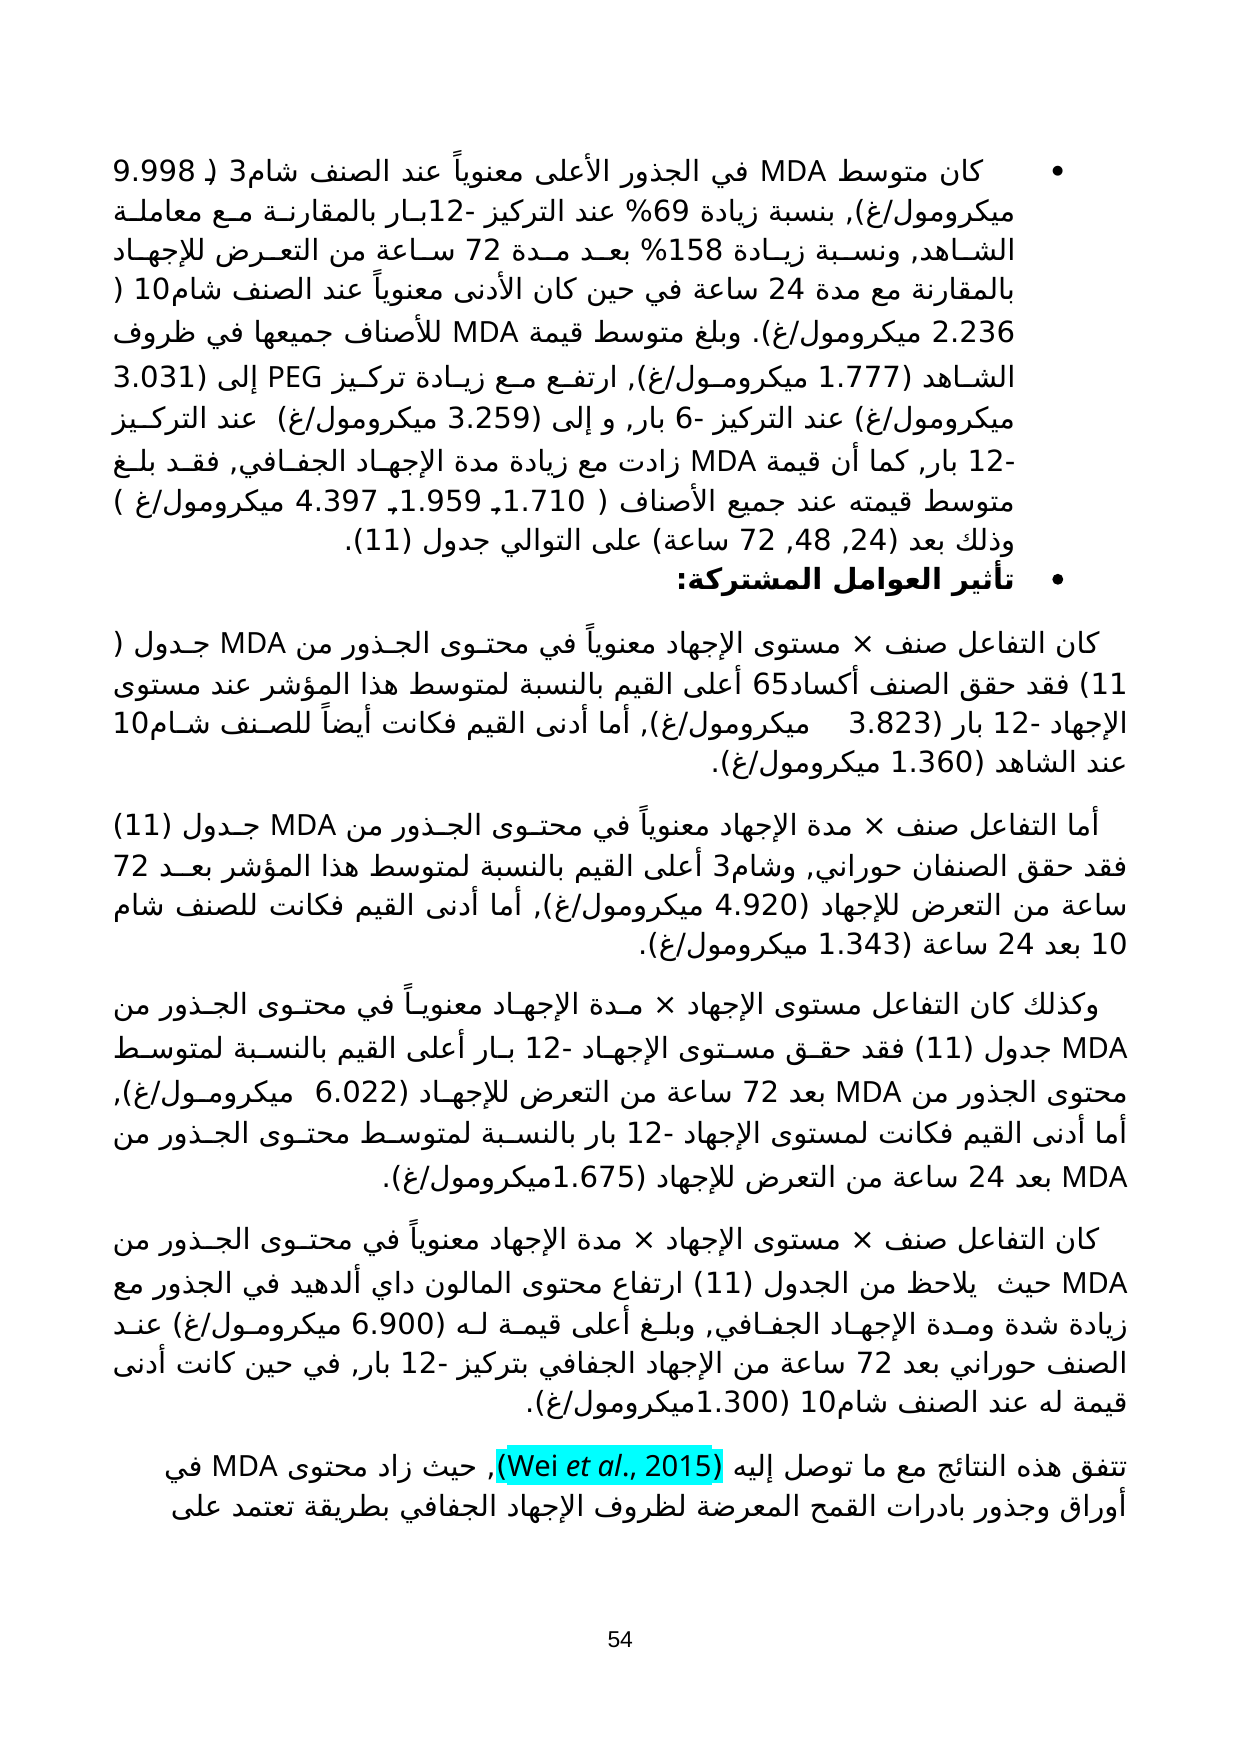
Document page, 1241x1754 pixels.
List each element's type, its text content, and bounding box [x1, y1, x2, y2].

text وكذلك كان التفاعل مستوى الإجهاد × مدة الإجهاد معنوياً في محتوى الجذور من MDA جدول (11) فقد حقق مستوى الإجهاد -12 بار أعلى القيم بالنسبة لمتوسط محتوى الجذور من MDA بعد 72 ساعة من التعرض للإجهاد (6.022 ميكرومول/غ), أما أدنى القيم فكانت لمستوى الإجهاد -12 بار بالنسبة لمتوسط محتوى الجذور من MDA بعد 24 ساعة من التعرض للإجهاد (1.675ميكرومول/غ). [112, 987, 1128, 1196]
list تأثير العوامل المشتركة: [112, 562, 1053, 596]
text كان التفاعل صنف × مستوى الإجهاد معنوياً في محتوى الجذور من MDA جدول (11) فقد حقق الصنف أكساد65 أعلى القيم بالنسبة لمتوسط هذا المؤشر عند مستوى الإجهاد -12 بار (3.823 ميكرومول/غ), أما أدنى القيم فكانت أيضاً للصنف شام10 عند الشاهد (1.360 ميكرومول/غ). [112, 622, 1128, 779]
text كان التفاعل صنف × مستوى الإجهاد × مدة الإجهاد معنوياً في محتوى الجذور من MDA حيث يلاحظ من الجدول (11) ارتفاع محتوى المالون داي ألدهيد في الجذور مع زيادة شدة ومدة الإجهاد الجفافي, وبلغ أعلى قيمة له (6.900 ميكرومول/غ) عند الصنف حوراني بعد 72 ساعة من الإجهاد الجفافي بتركيز -12 بار, في حين كانت أدنى قيمة له عند الصنف شام10 (1.300ميكرومول/غ). [112, 1223, 1128, 1419]
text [112, 1445, 1128, 1524]
list كان متوسط MDA في الجذور الأعلى معنوياً عند الصنف شام3 ( 9.998 ميكرومول/غ), بنسبة زيادة 69% عند التركيز -12بار بالمقارنة مع معاملة الشاهد, ونسبة زيادة 158% بعد مدة 72 ساعة من التعرض للإجهاد بالمقارنة مع مدة 24 ساعة في حين كان الأدنى معنوياً عند الصنف شام10 (2.236 ميكرومول/غ). وبلغ متوسط قيمة MDA للأصناف جميعها في ظروف الشاهد (1.777 ميكرومول/غ), ارتفع مع زيادة تركيز PEG إلى (3.031 ميكرومول/غ) عند التركيز -6 بار, و إلى (3.259 ميكرومول/غ) عند التركيز -12 بار, كما أن قيمة MDA زادت مع زيادة مدة الإجهاد الجفافي, فقد بلغ متوسط قيمته عند جميع الأصناف ( 1.710, 1.959, 4.397 ميكرومول/غ ) وذلك بعد (24, 48, 72 ساعة) على التوالي جدول (11). [112, 150, 1053, 557]
text أما التفاعل صنف × مدة الإجهاد معنوياً في محتوى الجذور من MDA جدول (11) فقد حقق الصنفان حوراني, وشام3 أعلى القيم بالنسبة لمتوسط هذا المؤشر بعد 72 ساعة من التعرض للإجهاد (4.920 ميكرومول/غ), أما أدنى القيم فكانت للصنف شام10 بعد 24 ساعة (1.343 ميكرومول/غ). [112, 805, 1128, 961]
